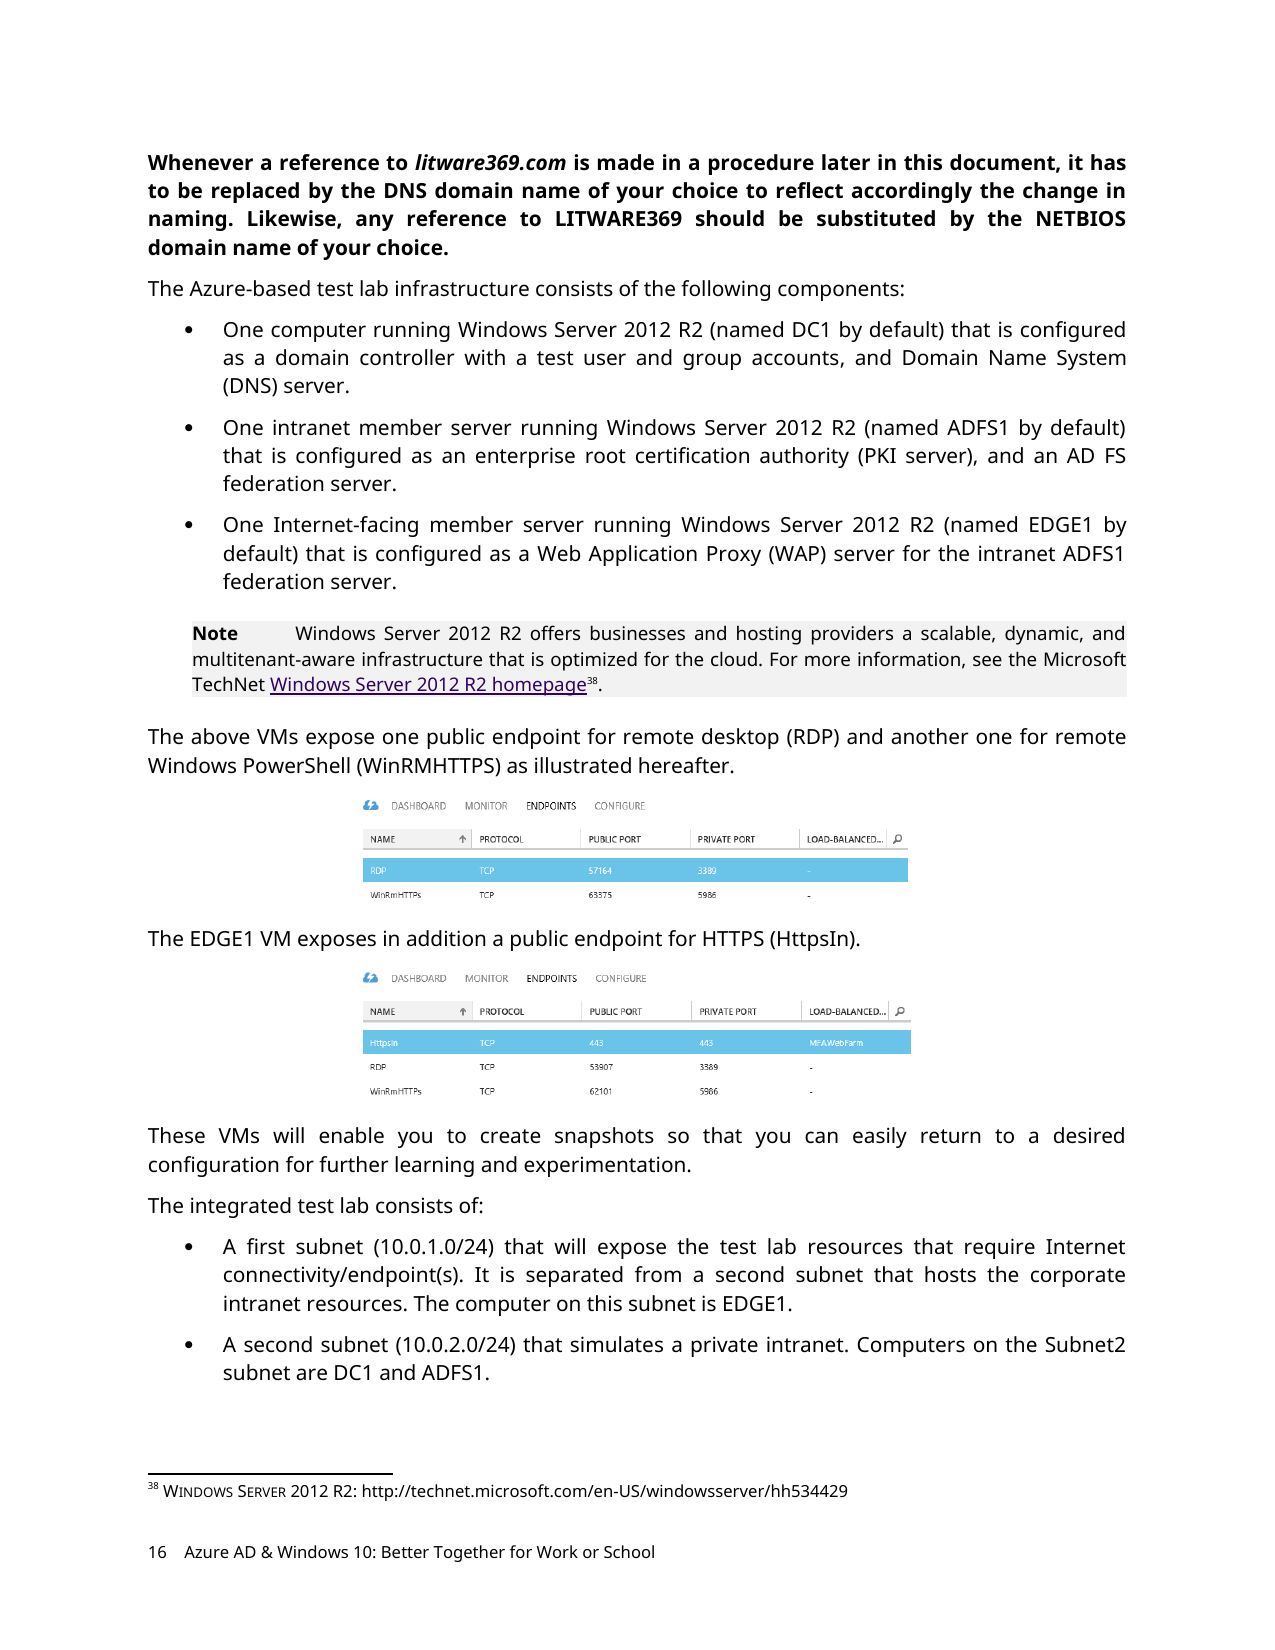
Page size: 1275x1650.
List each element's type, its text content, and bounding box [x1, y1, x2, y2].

list One computer running Windows Server 2012 R2 (named DC1 by default) that is configured as a domain controller with a test user and group accounts, and Domain Name System (DNS) server. [185, 315, 1127, 400]
text The above VMs expose one public endpoint for remote desktop (RDP) and another one for remote Windows PowerShell (WinRMHTTPS) as illustrated hereafter. [148, 722, 1127, 779]
text Whenever a reference to litware369.com is made in a procedure later in this document, it has to be replaced by the DNS domain name of your choice to reflect accordingly the change in naming. Likewise, any reference to LITWARE369 should be substituted by the NETBIOS domain name of your choice. [148, 148, 1127, 261]
text These VMs will enable you to create snapshots so that you can easily return to a desired configuration for further learning and experimentation. [148, 1122, 1127, 1178]
picture [357, 791, 918, 912]
list A second subnet (10.0.2.0/24) that simulates a private intranet. Computers on the Subnet2 subnet are DC1 and ADFS1. [185, 1330, 1127, 1387]
text The integrated test lab consists of: [148, 1191, 1127, 1219]
list One intranet member server running Windows Server 2012 R2 (named ADFS1 by default) that is configured as an enterprise root certification authority (PKI server), and an AD FS federation server. [185, 413, 1127, 498]
text The EDGE1 VM exposes in addition a public endpoint for HTTPS (HttpsIn). [148, 924, 1127, 953]
list One Internet-facing member server running Windows Server 2012 R2 (named EDGE1 by default) that is configured as a Web Application Proxy (WAP) server for the intranet ADFS1 federation server. [185, 510, 1127, 596]
picture [356, 965, 919, 1109]
text Note Windows Server 2012 R2 offers businesses and hosting providers a scalable, dynamic, and multitenant-aware infrastructure that is optimized for the cloud. For more information, see the Microsoft TechNet Windows Server 2012 R2 homepage. [192, 621, 1127, 697]
text The Azure-based test lab infrastructure consists of the following components: [148, 274, 1127, 302]
list A first subnet (10.0.1.0/24) that will expose the test lab resources that require Internet connectivity/endpoint(s). It is separated from a second subnet that hosts the corporate intranet resources. The computer on this subnet is EDGE1. [185, 1232, 1127, 1317]
